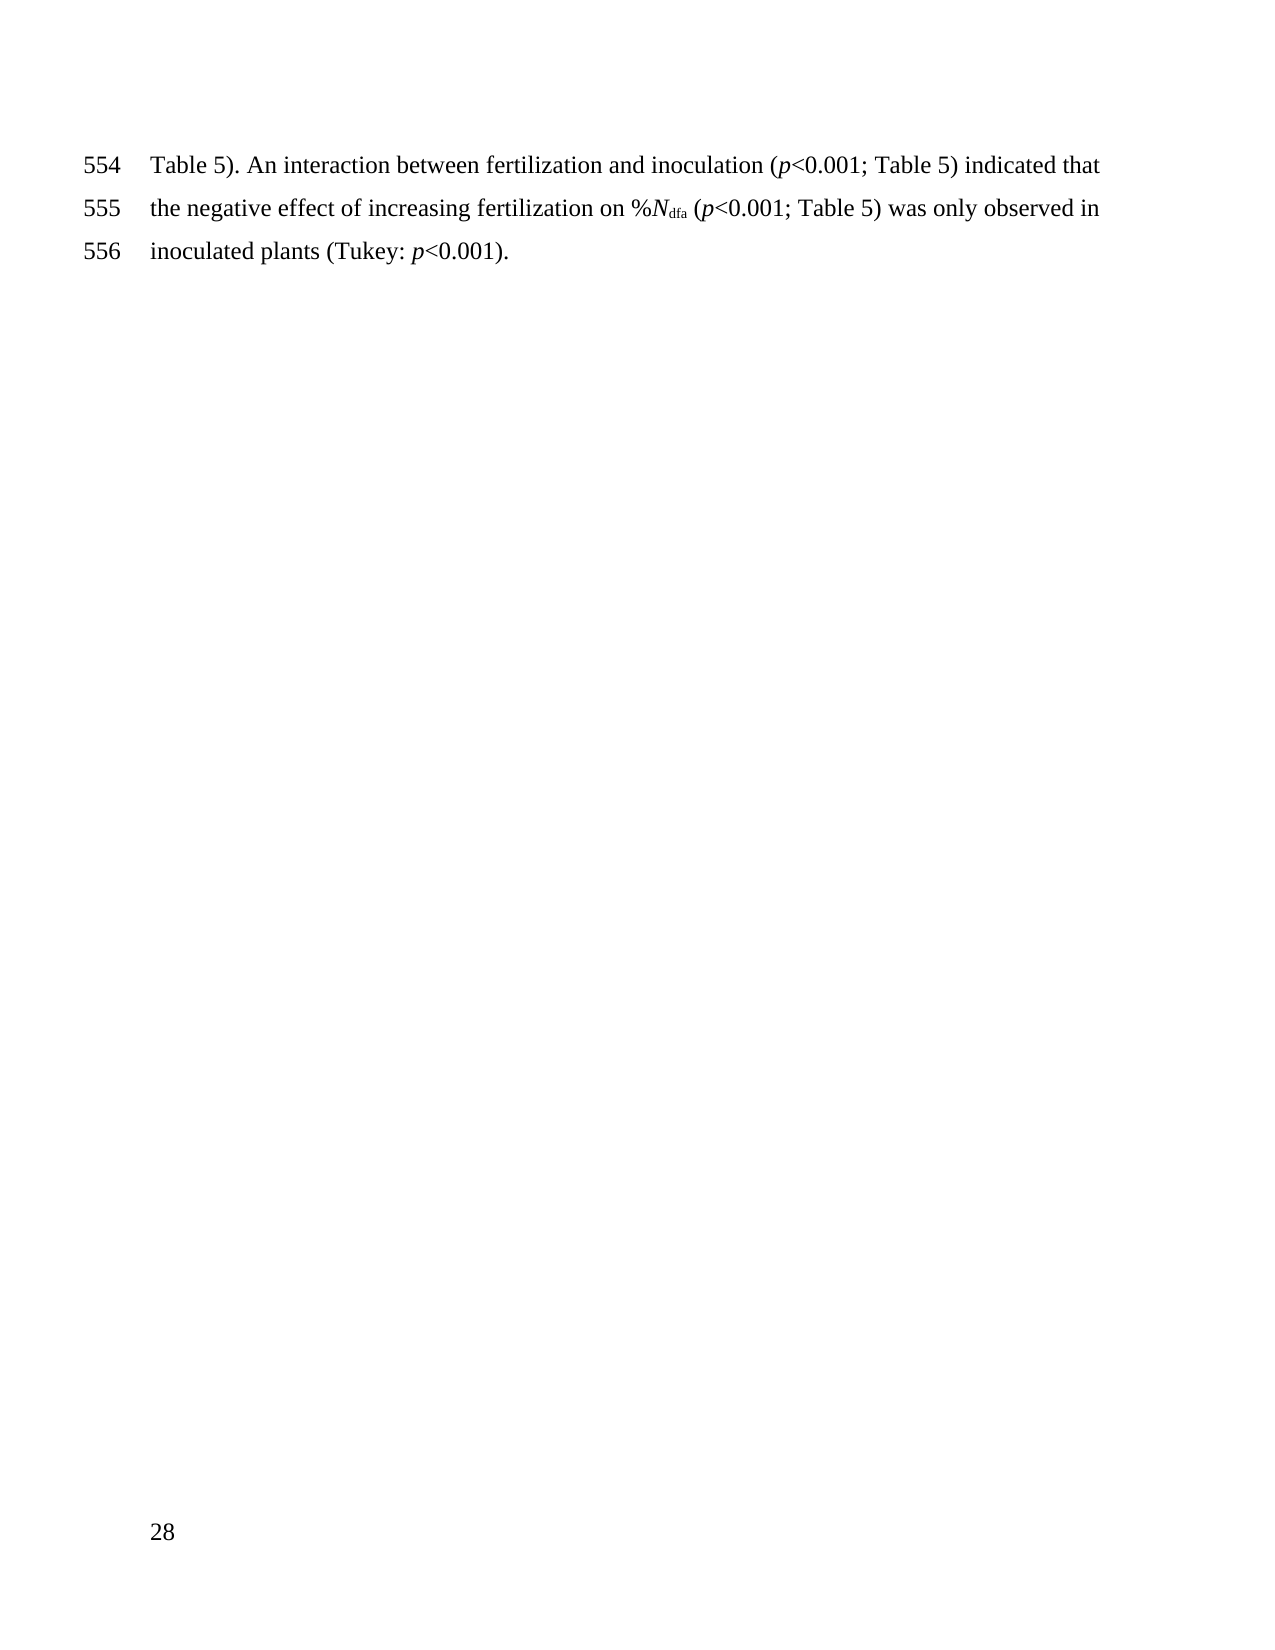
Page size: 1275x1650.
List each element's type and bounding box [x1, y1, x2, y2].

text [150, 150, 1125, 265]
